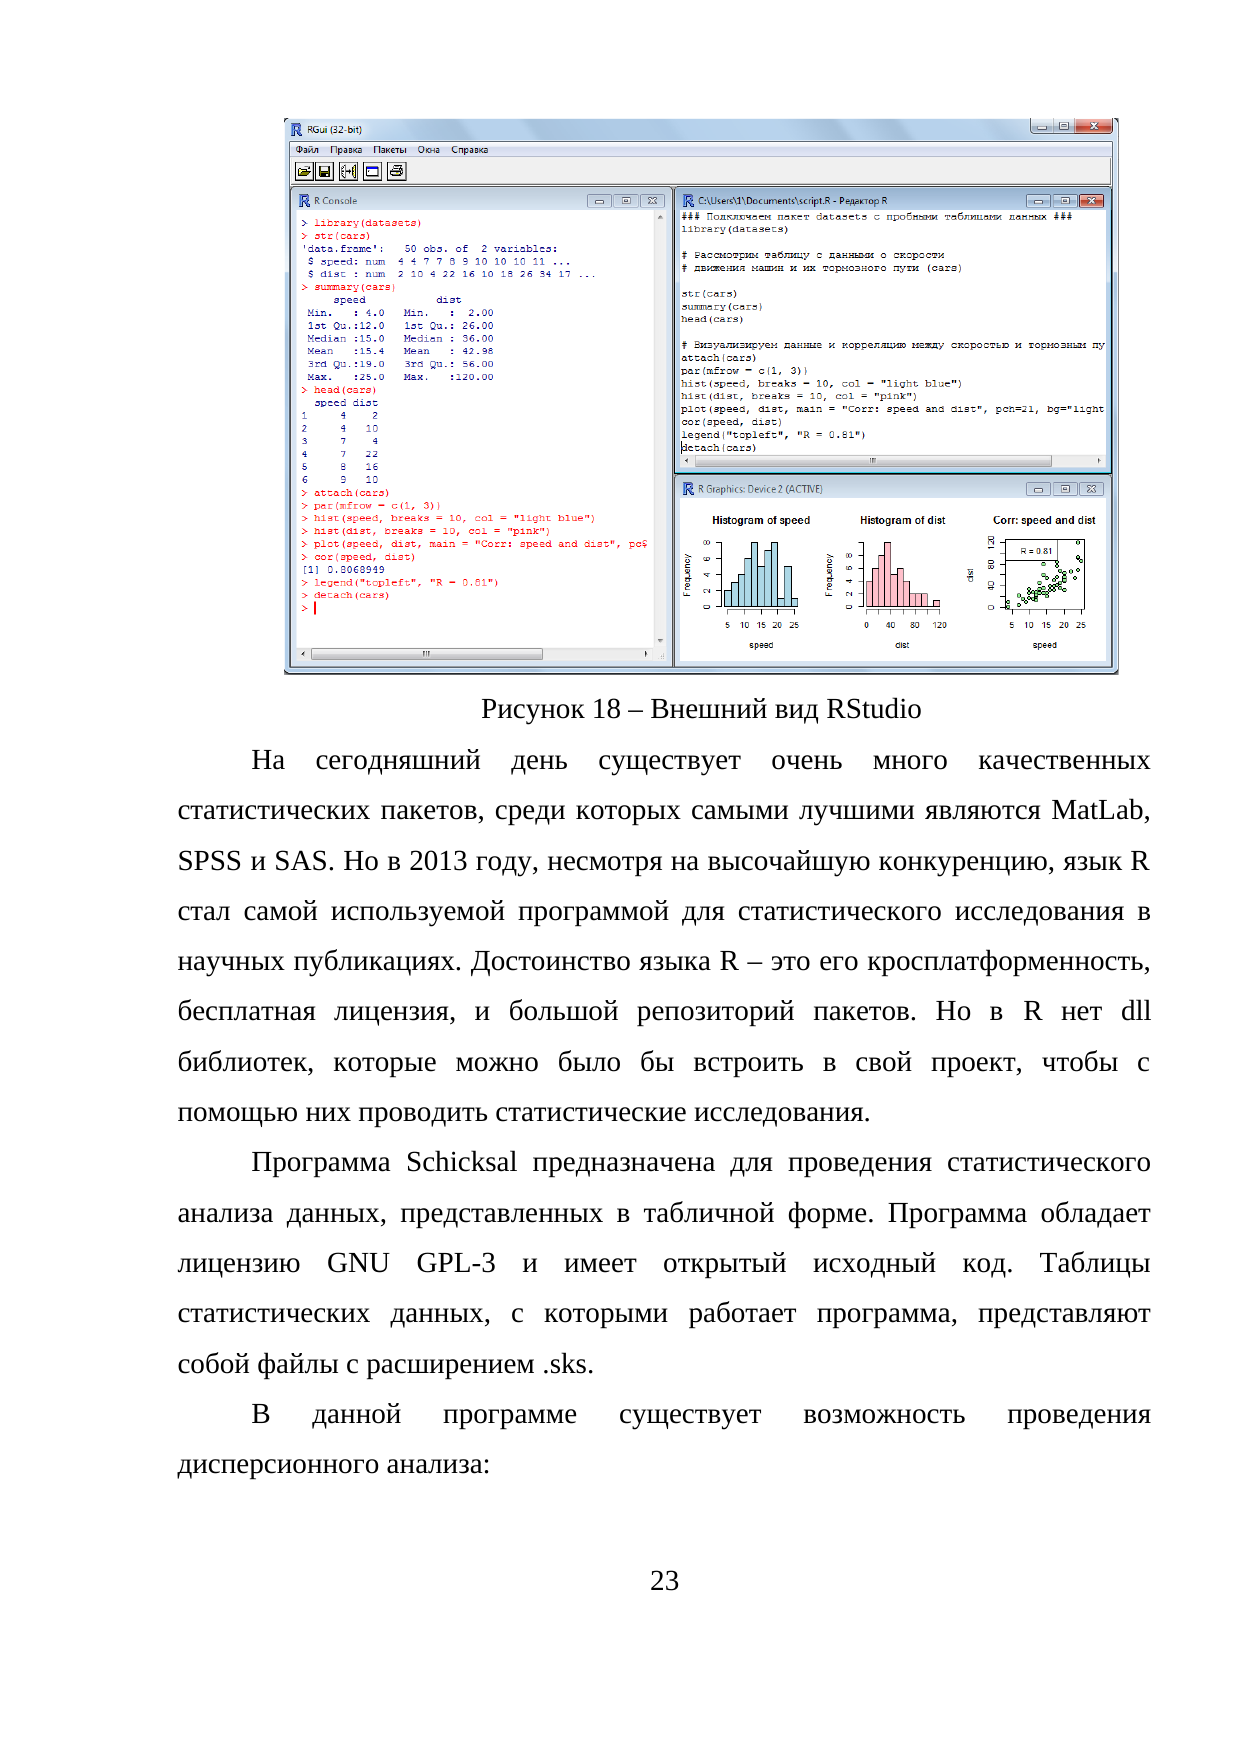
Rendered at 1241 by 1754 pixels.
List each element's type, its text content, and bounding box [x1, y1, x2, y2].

text В данной программе существует возможность проведения дисперсионного анализа: [177, 1396, 1152, 1480]
picture [284, 118, 1119, 675]
text На сегодняшний день существует очень много качественных статистических пакетов, среди которых самыми лучшими являются MatLab, SPSS и SAS. Но в 2013 году, несмотря на высочайшую конкуренцию, язык R стал самой используемой программой для статистического исследования в научных публикациях. Достоинство языка R – это его кросплатформенность, бесплатная лицензия, и большой репозиторий пакетов. Но в R нет dll библиотек, которые можно было бы встроить в свой проект, чтобы с помощью них проводить статистические исследования. [177, 742, 1152, 1128]
text Программа Schicksal предназначена для проведения статистического анализа данных, представленных в табличной форме. Программа обладает лицензию GNU GPL-3 и имеет открытый исходный код. Таблицы статистических данных, с которыми работает программа, представляют собой файлы с расширением .sks. [177, 1144, 1152, 1379]
text Рисунок 18 – Внешний вид RStudio [177, 692, 1152, 725]
